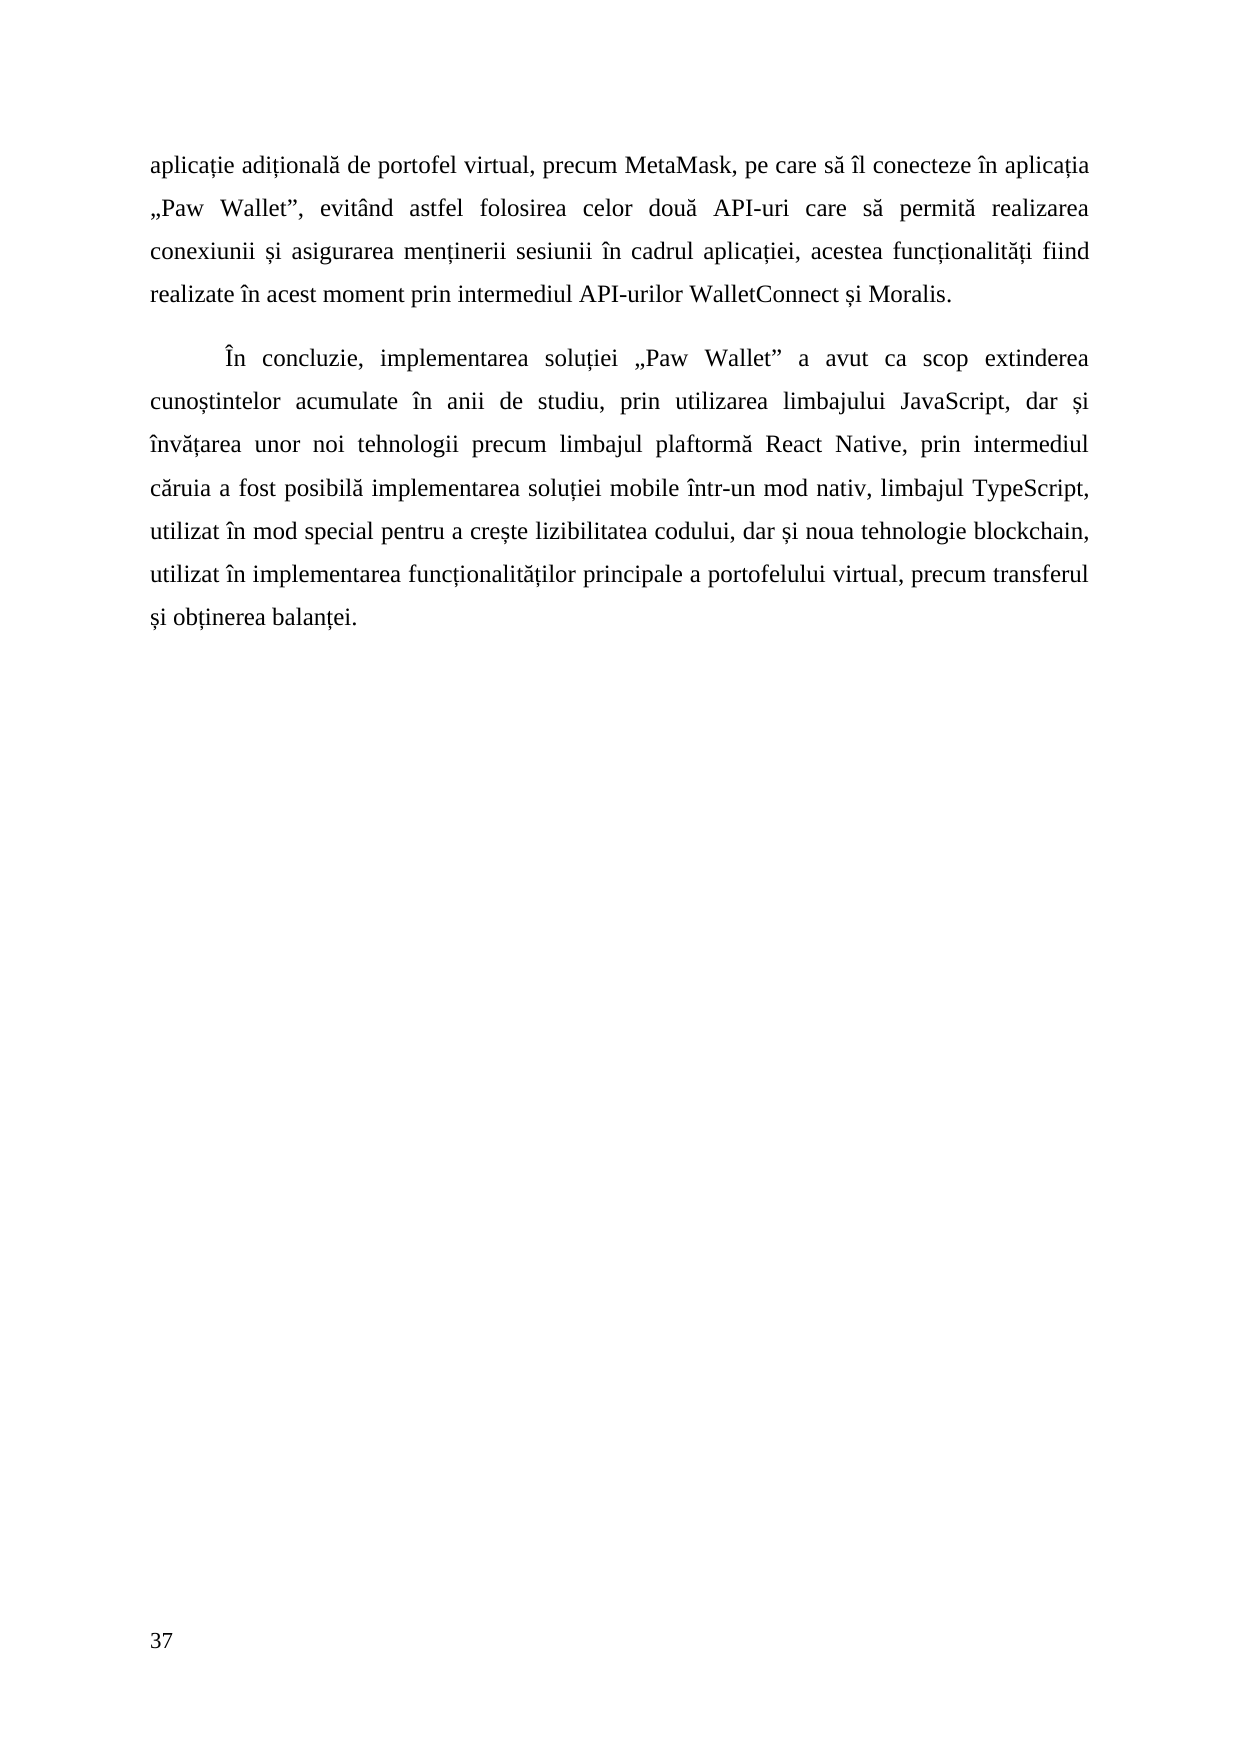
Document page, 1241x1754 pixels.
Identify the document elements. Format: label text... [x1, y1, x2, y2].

text În concluzie, implementarea soluției „Paw Wallet” a avut ca scop extinderea cunoștintelor acumulate în anii de studiu, prin utilizarea limbajului JavaScript, dar și învățarea unor noi tehnologii precum limbajul plaftormă React Native, prin intermediul căruia a fost posibilă implementarea soluției mobile într-un mod nativ, limbajul TypeScript, utilizat în mod special pentru a crește lizibilitatea codului, dar și noua tehnologie blockchain, utilizat în implementarea funcționalităților principale a portofelului virtual, precum transferul și obținerea balanței. [150, 343, 1090, 631]
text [150, 150, 1090, 308]
